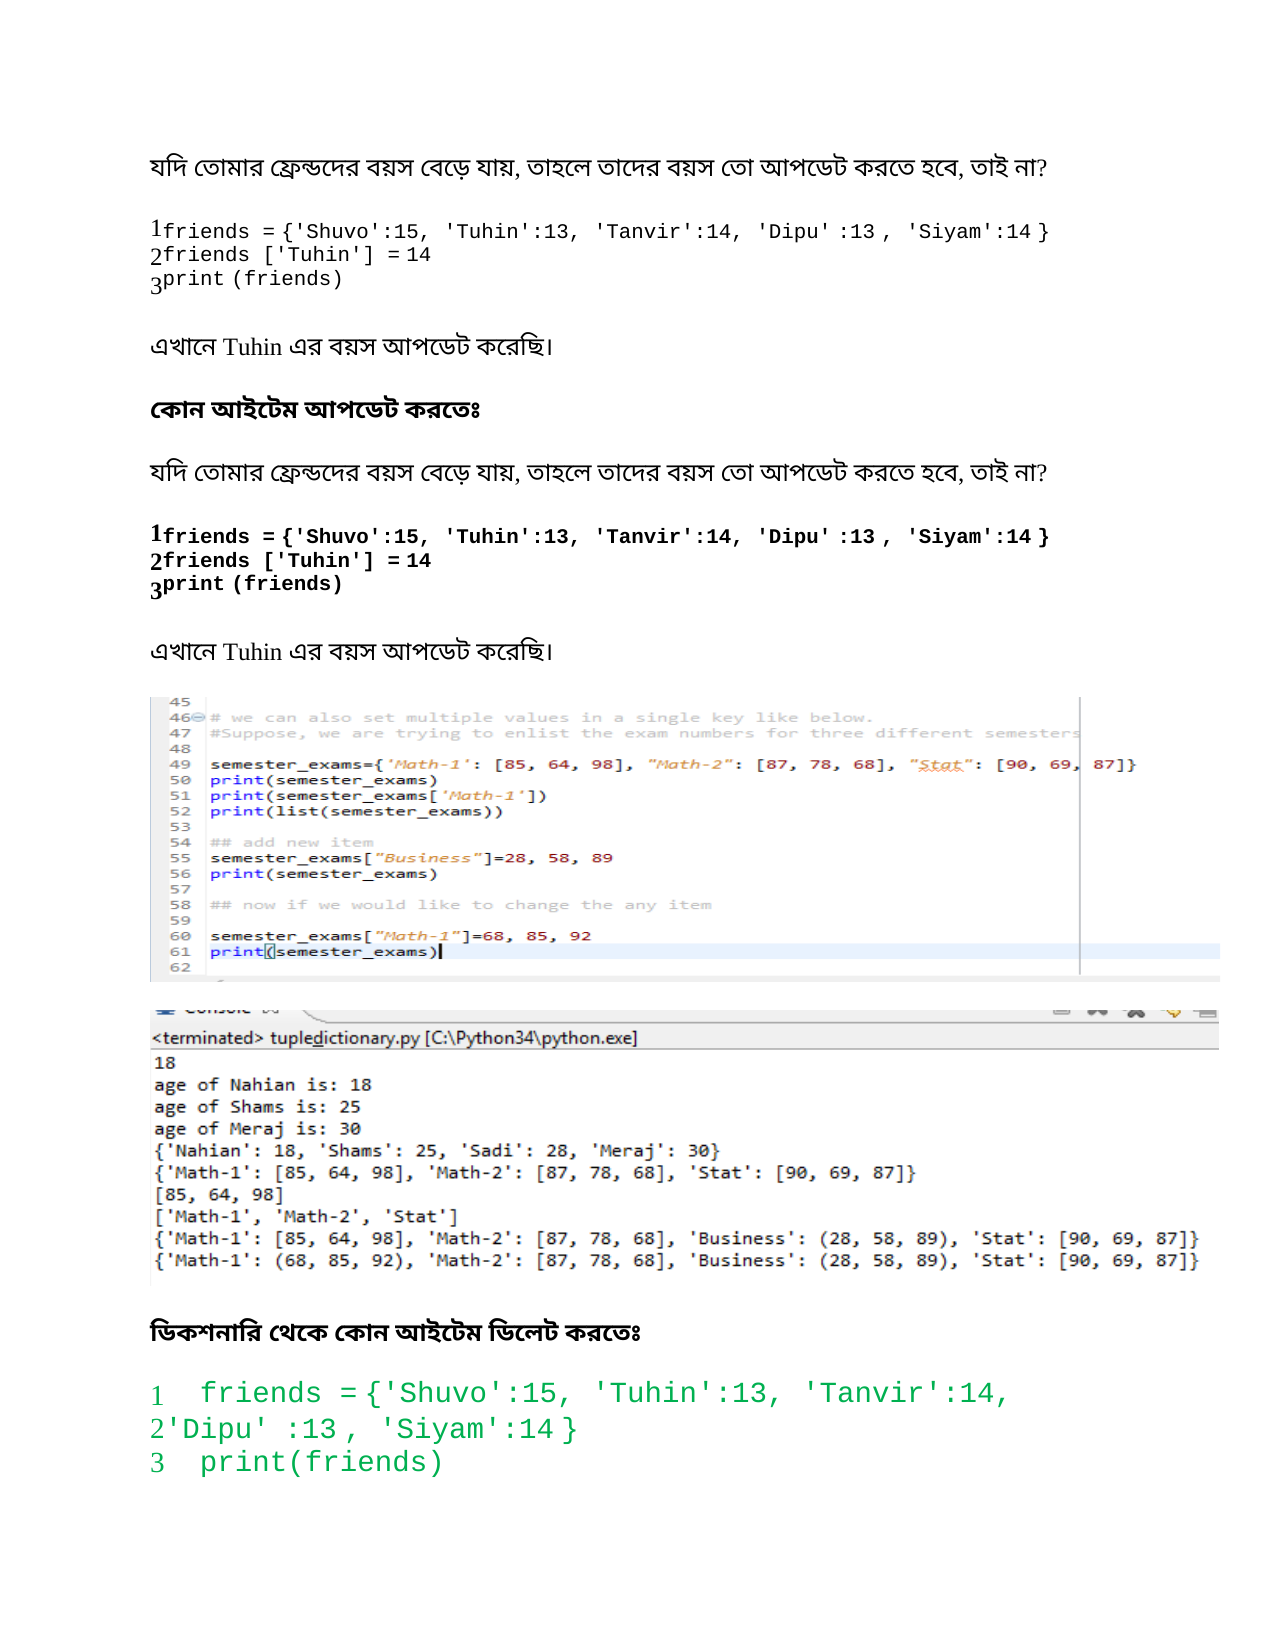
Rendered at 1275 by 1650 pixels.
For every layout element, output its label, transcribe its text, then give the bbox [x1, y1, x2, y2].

picture [150, 1010, 1219, 1286]
text এখানে Tuhin এর বয়স আপডেট করেছি। [150, 329, 1125, 363]
table_header 1 2 3 4 [150, 1378, 164, 1480]
table_header friends = {'Shuvo':15, 'Tuhin':13, 'Tanvir':14, 'Dipu' :13 , 'Siyam':14 } friends ['Tuhin'] = 14 print (friends) [163, 518, 1050, 604]
text কোন আইটেম আপডেট করতেঃ [150, 392, 1125, 426]
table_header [165, 1378, 1125, 1480]
text ডিকশনারি থেকে কোন আইটেম ডিলেট করতেঃ [150, 1315, 1125, 1349]
text যদি তোমার ফ্রেন্ডদের বয়স বেড়ে যায়, তাহলে তাদের বয়স তো আপডেট করতে হবে, তাই না? [150, 150, 1125, 184]
text এখানে Tuhin এর বয়স আপডেট করেছি। [150, 634, 1125, 668]
table_header friends = {'Shuvo':15, 'Tuhin':13, 'Tanvir':14, 'Dipu' :13 , 'Siyam':14 } friends ['Tuhin'] = 14 print (friends) [163, 213, 1050, 299]
text যদি তোমার ফ্রেন্ডদের বয়স বেড়ে যায়, তাহলে তাদের বয়স তো আপডেট করতে হবে, তাই না? [150, 455, 1125, 489]
picture [150, 697, 1221, 982]
